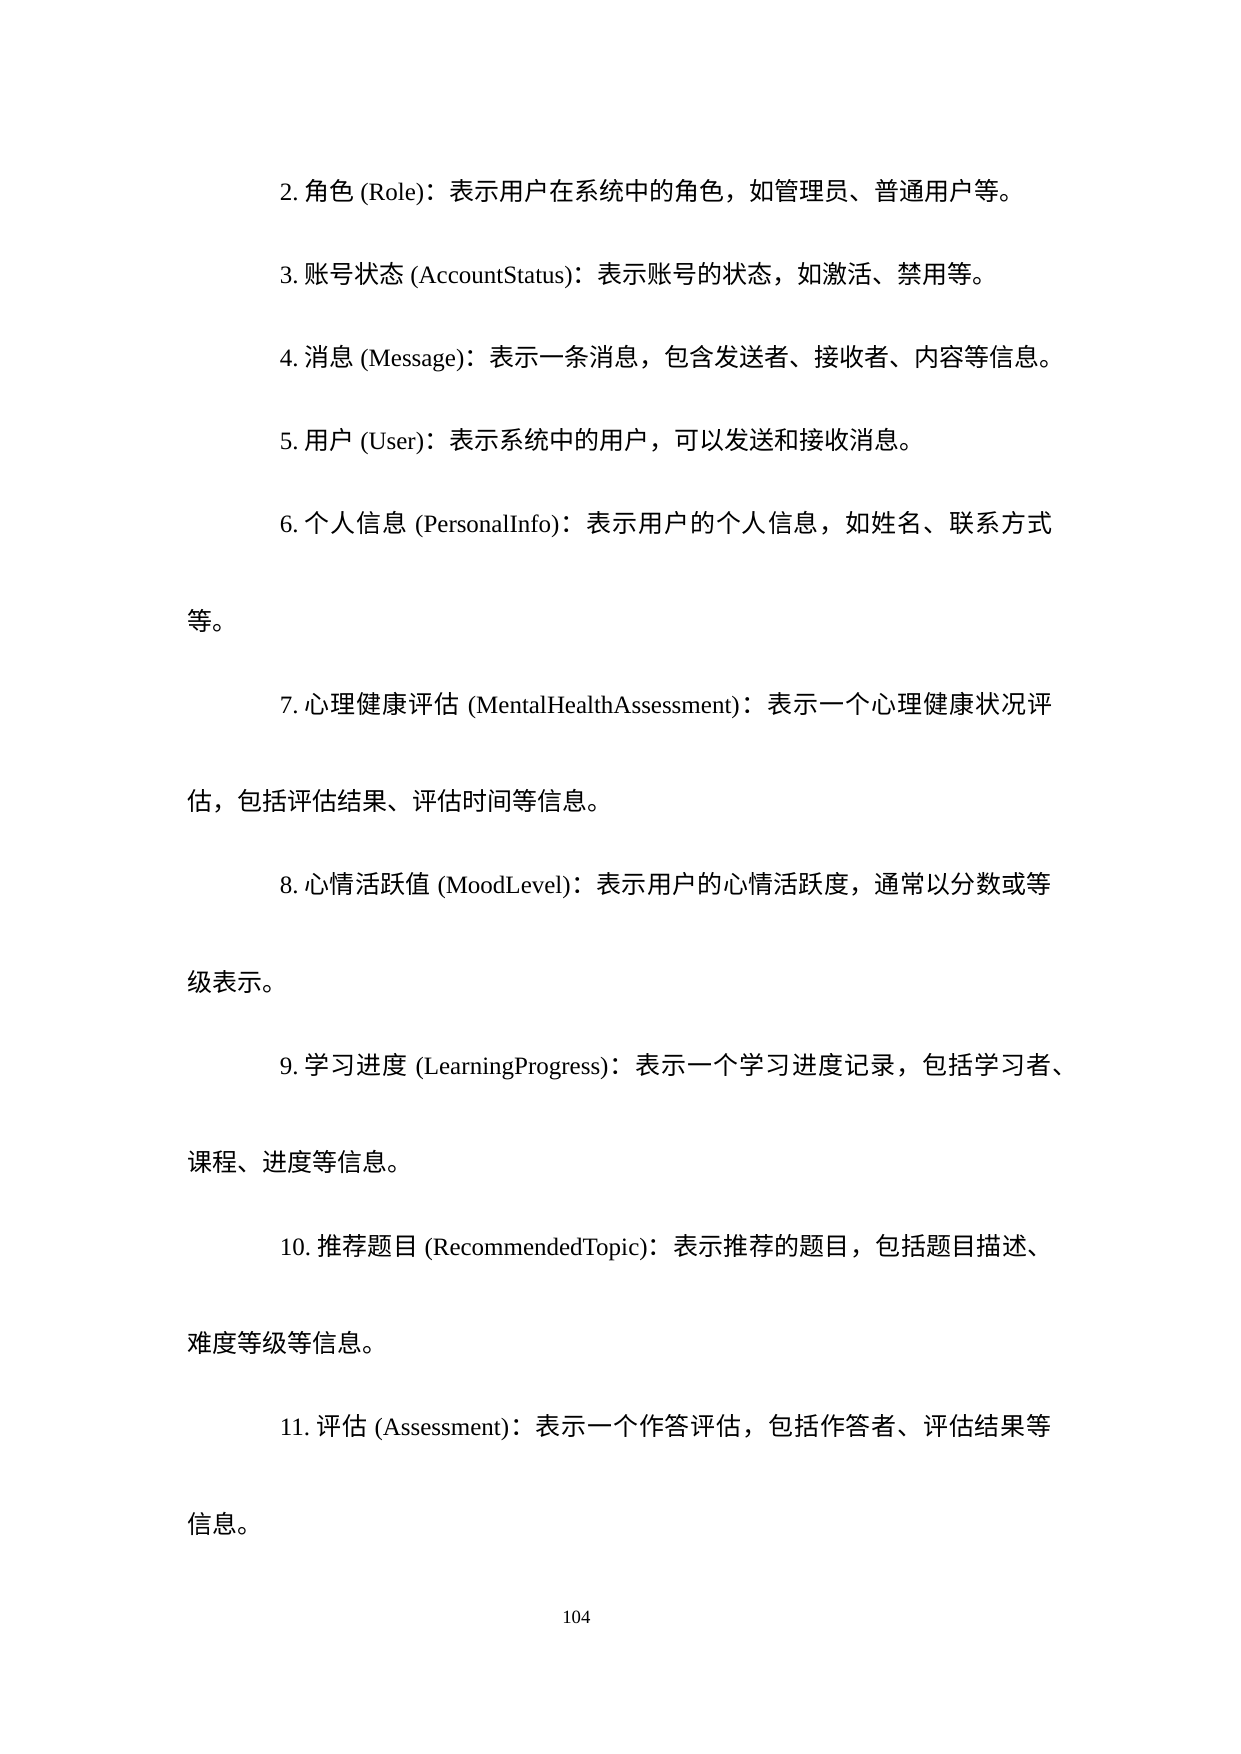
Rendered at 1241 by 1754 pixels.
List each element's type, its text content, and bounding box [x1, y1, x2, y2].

list 消息 (Message)：表示一条消息，包含发送者、接收者、内容等信息。 [187, 323, 1053, 388]
list 账号状态 (AccountStatus)：表示账号的状态，如激活、禁用等。 [187, 240, 1053, 305]
list 推荐题目 (RecommendedTopic)：表示推荐的题目，包括题目描述、难度等级等信息。 [187, 1212, 1053, 1374]
list 心理健康评估 (MentalHealthAssessment)：表示一个心理健康状况评估，包括评估结果、评估时间等信息。 [187, 670, 1053, 832]
list 用户 (User)：表示系统中的用户，可以发送和接收消息。 [187, 406, 1053, 471]
list 学习进度 (LearningProgress)：表示一个学习进度记录，包括学习者、课程、进度等信息。 [187, 1031, 1053, 1193]
list 角色 (Role)：表示用户在系统中的角色，如管理员、普通用户等。 [187, 157, 1053, 222]
list 心情活跃值 (MoodLevel)：表示用户的心情活跃度，通常以分数或等级表示。 [187, 850, 1053, 1013]
list 个人信息 (PersonalInfo)：表示用户的个人信息，如姓名、联系方式等。 [187, 489, 1053, 652]
list 评估 (Assessment)：表示一个作答评估，包括作答者、评估结果等信息。 [187, 1392, 1053, 1555]
